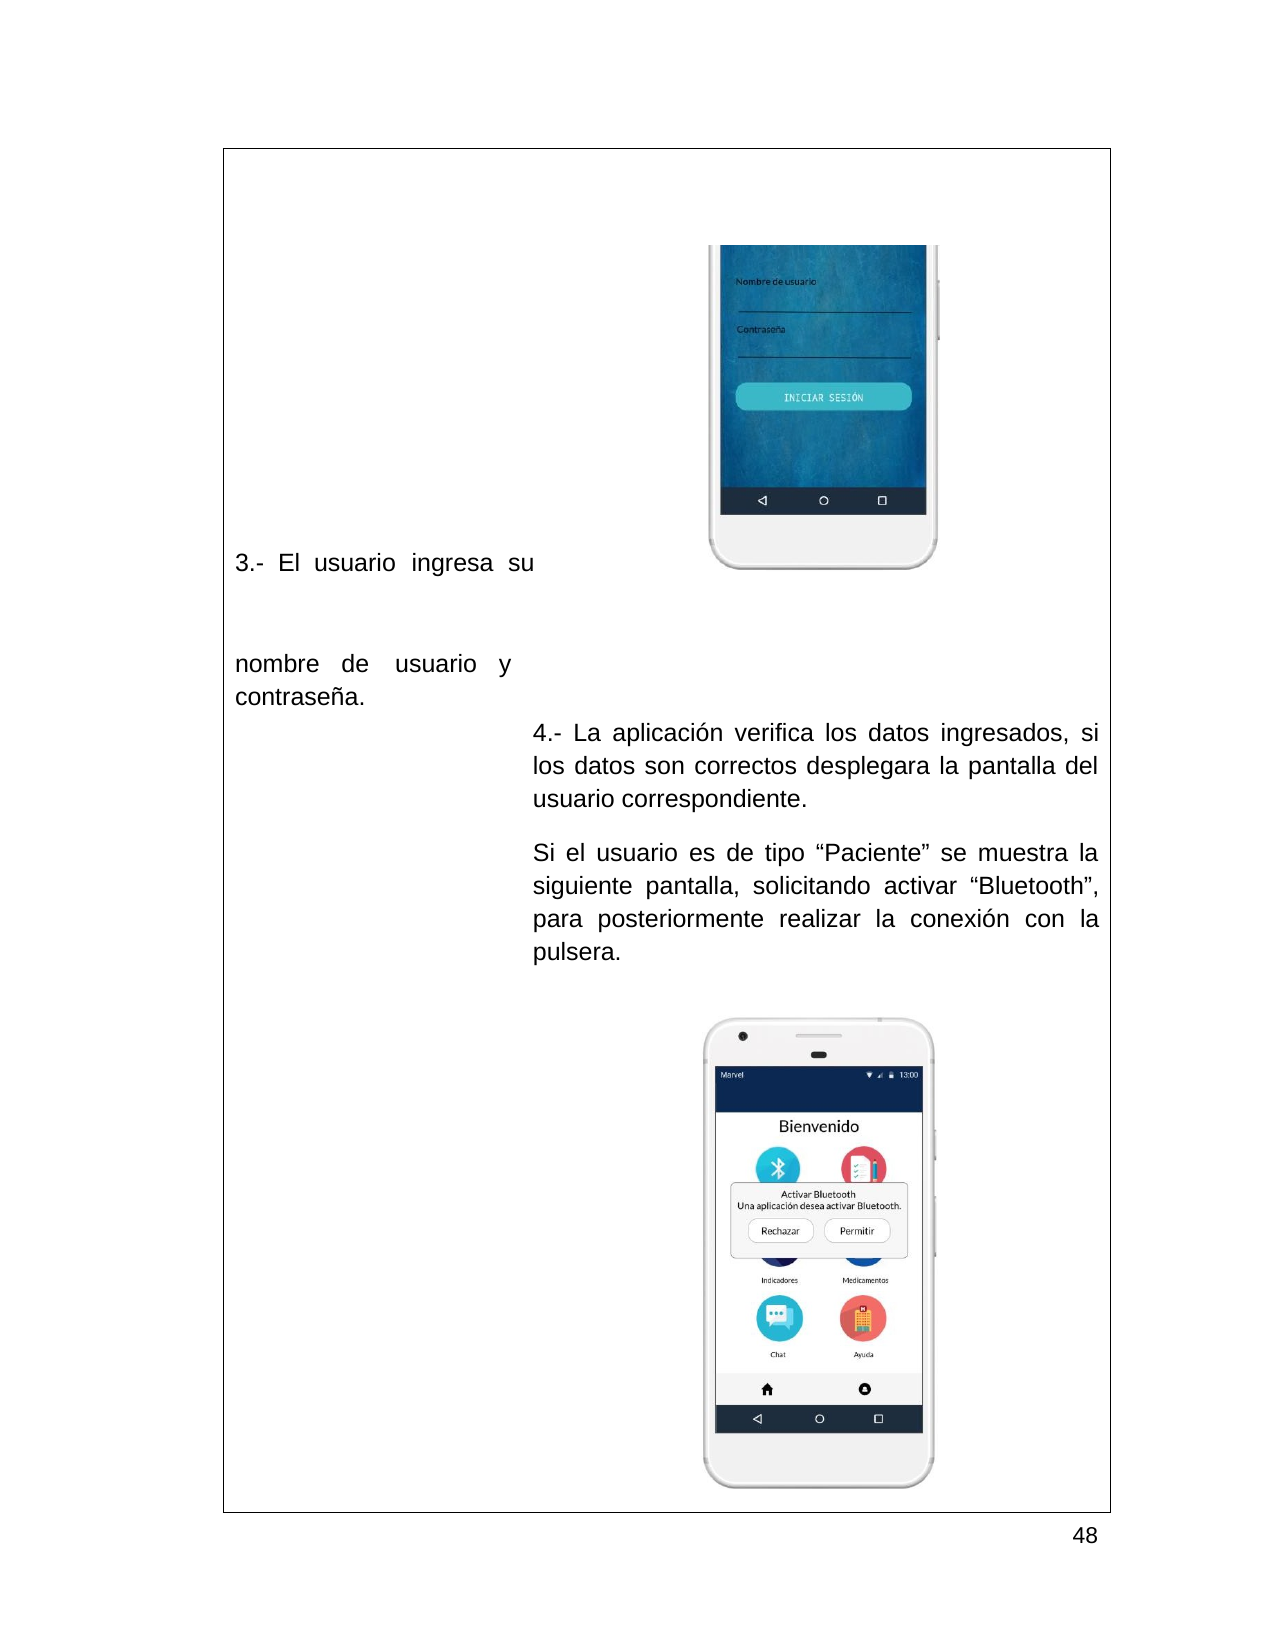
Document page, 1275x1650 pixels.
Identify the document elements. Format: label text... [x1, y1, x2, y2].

picture [701, 1015, 939, 1489]
picture [707, 245, 941, 572]
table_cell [224, 711, 1110, 1512]
table_header 3.- El usuario ingresa su nombre de usuario y contraseña. [224, 149, 1110, 711]
